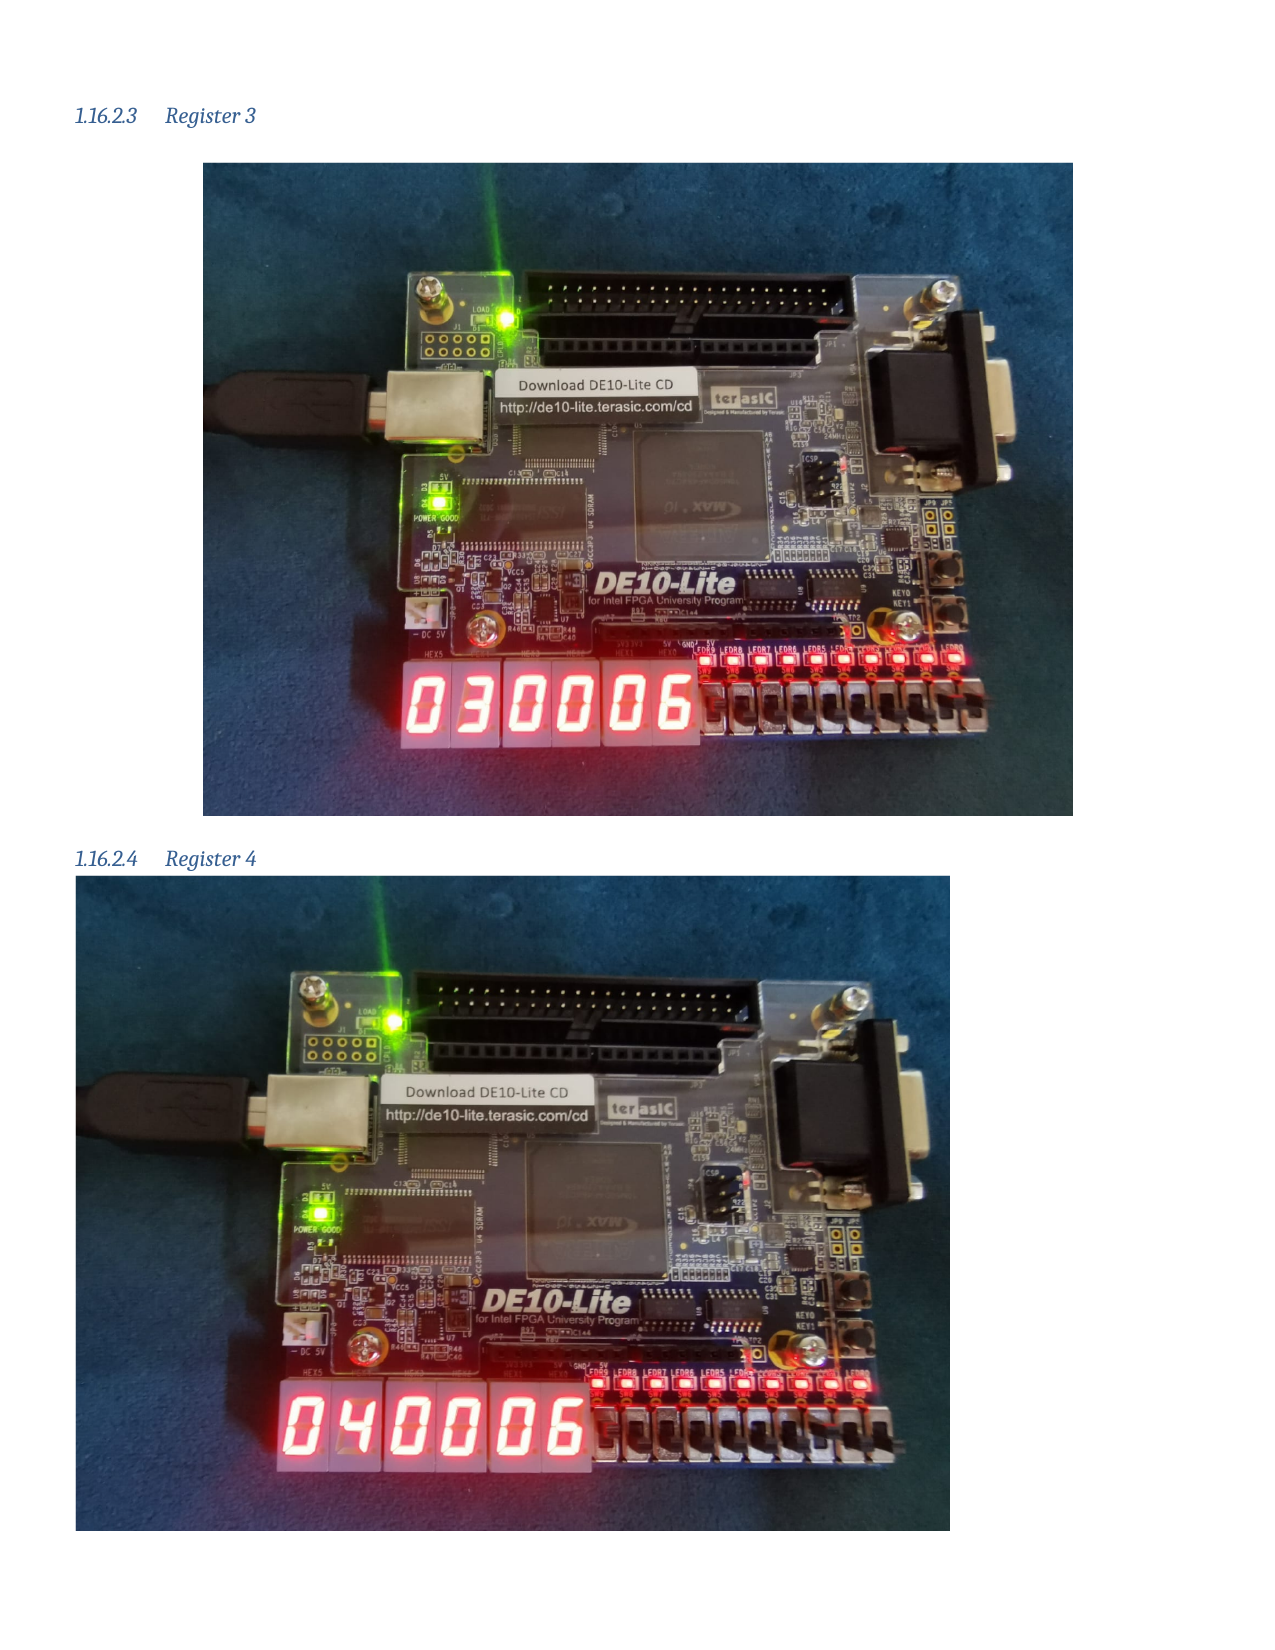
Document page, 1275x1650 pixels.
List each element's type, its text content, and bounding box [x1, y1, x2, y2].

picture [204, 163, 1072, 816]
subtitle Register 4 [75, 845, 1200, 872]
subtitle Register 3 [75, 103, 1200, 129]
picture [77, 876, 949, 1531]
